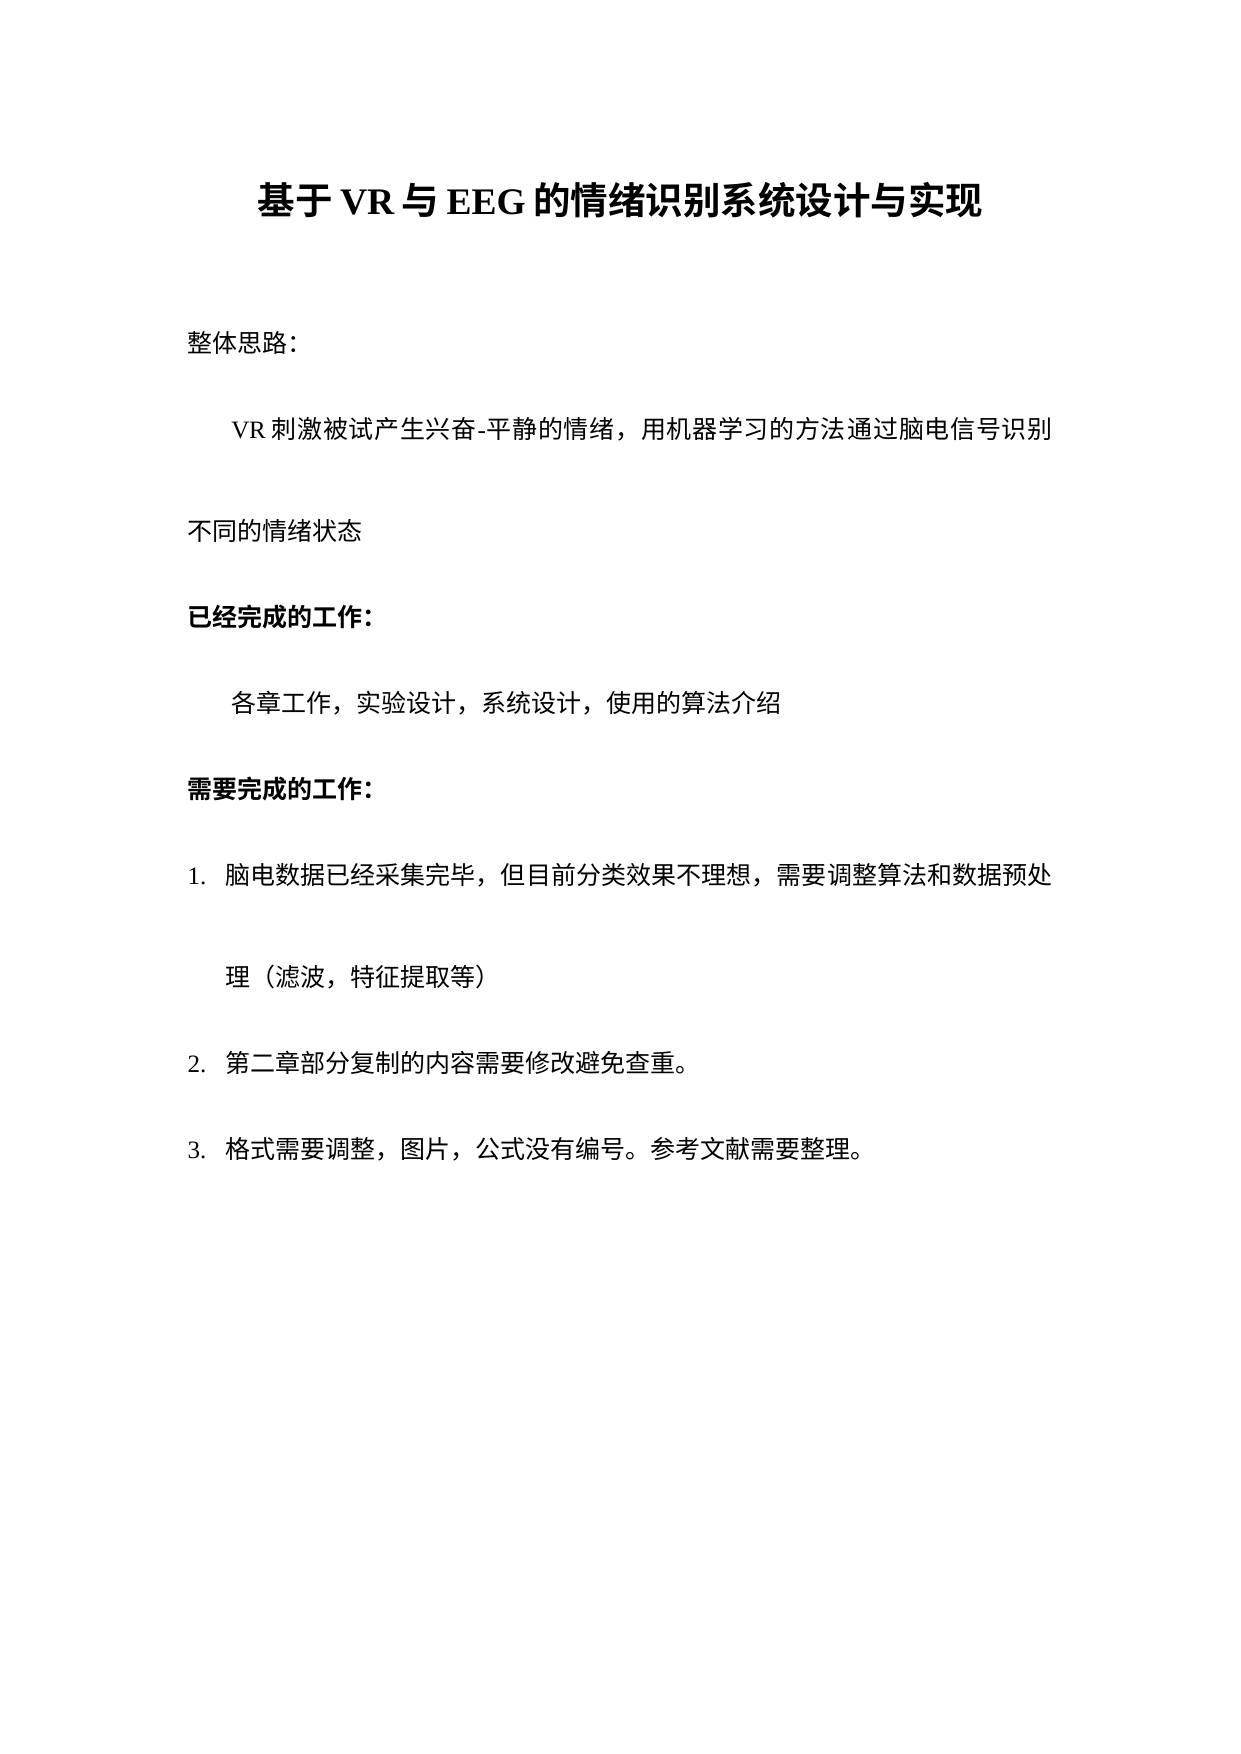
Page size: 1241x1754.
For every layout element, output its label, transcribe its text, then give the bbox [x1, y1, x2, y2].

text 需要完成的工作： [187, 753, 1053, 821]
text VR刺激被试产生兴奋-平静的情绪，用机器学习的方法通过脑电信号识别不同的情绪状态 [187, 393, 1053, 563]
text 整体思路： [187, 307, 1053, 375]
text 各章工作，实验设计，系统设计，使用的算法介绍 [187, 667, 1053, 735]
text 已经完成的工作： [187, 581, 1053, 649]
list 格式需要调整，图片，公式没有编号。参考文献需要整理。 [187, 1113, 1053, 1181]
list 第二章部分复制的内容需要修改避免查重。 [187, 1027, 1053, 1095]
text 基于VR与EEG的情绪识别系统设计与实现 [187, 164, 1053, 232]
list 脑电数据已经采集完毕，但目前分类效果不理想，需要调整算法和数据预处理（滤波，特征提取等） [187, 839, 1053, 1009]
